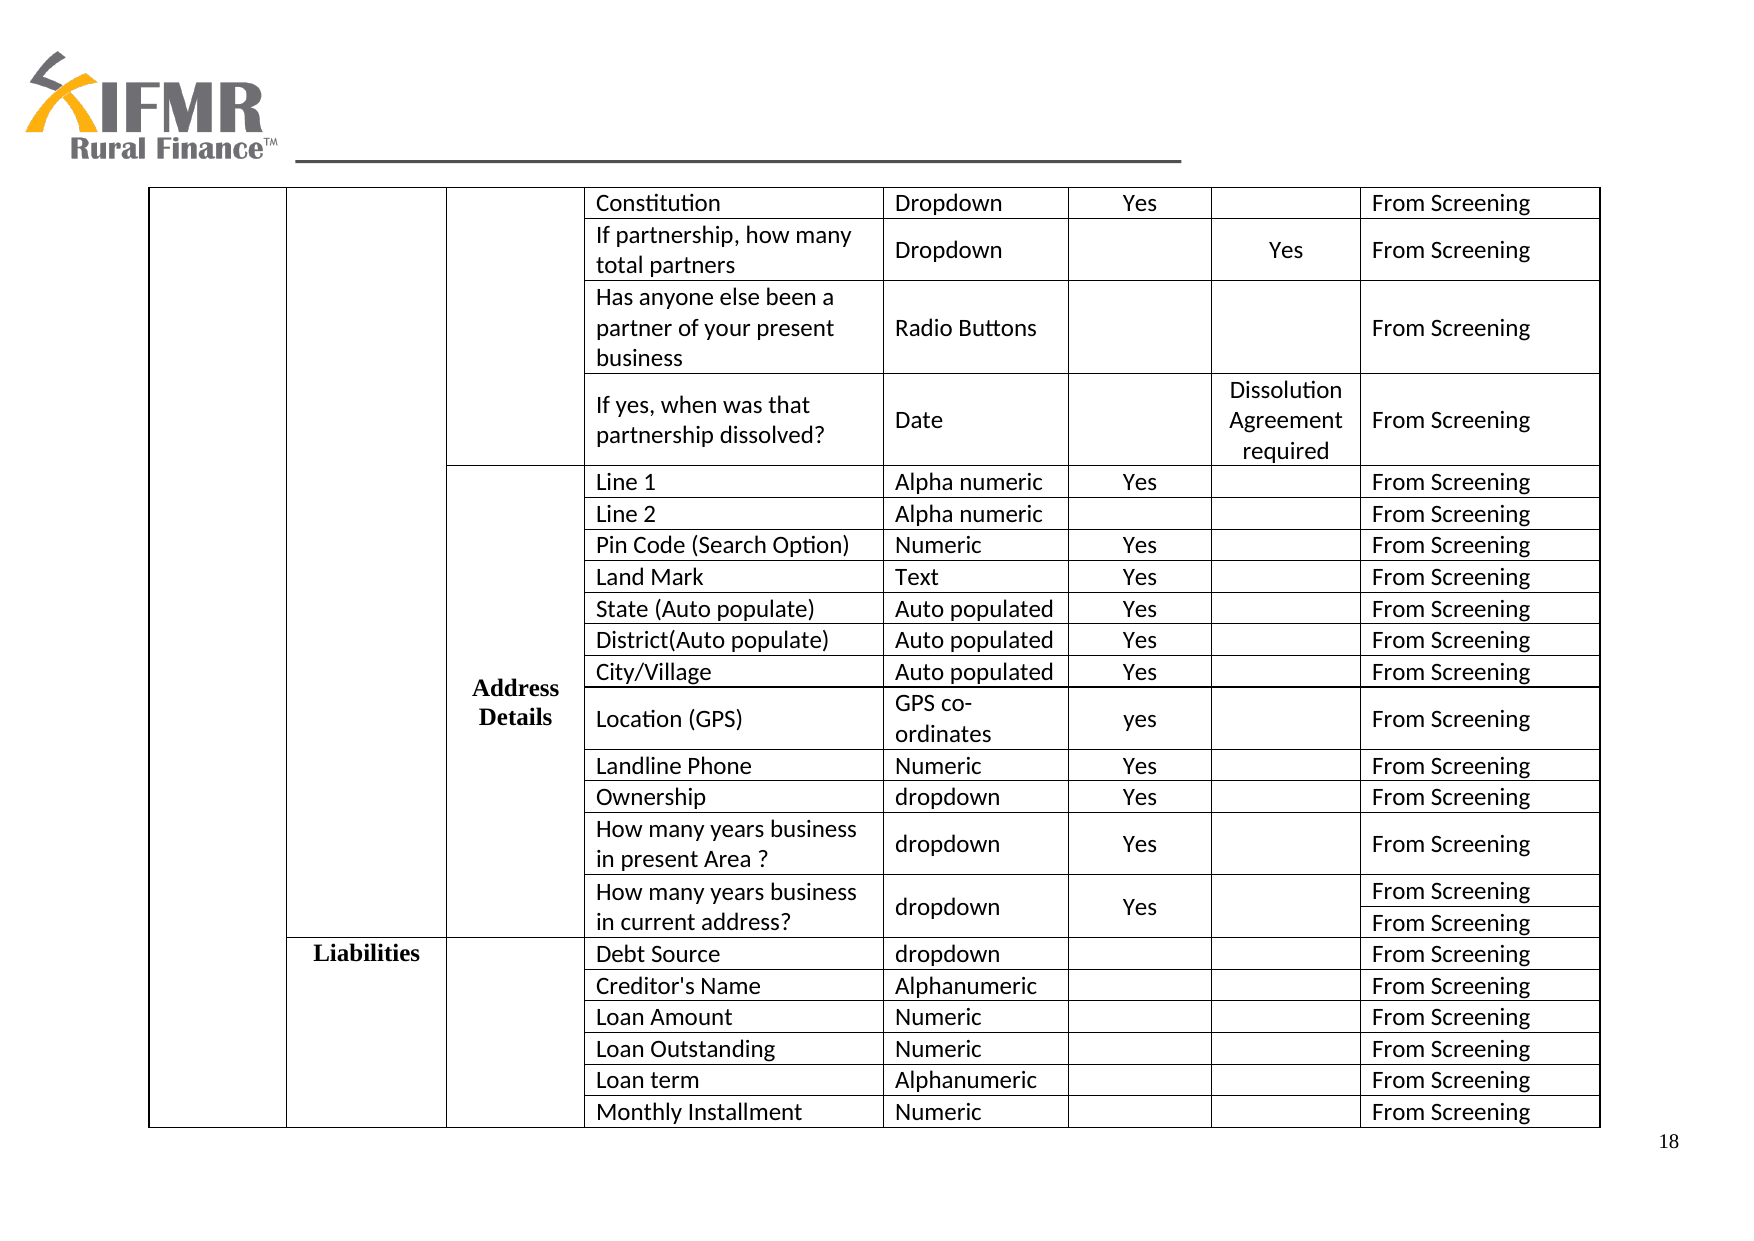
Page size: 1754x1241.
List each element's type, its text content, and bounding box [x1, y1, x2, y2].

table_cell Yes [1069, 813, 1211, 874]
table_cell [1212, 1065, 1360, 1095]
table_cell Dissolution Agreement required [1212, 374, 1360, 465]
table_cell [1212, 1001, 1360, 1032]
table_cell Alpha numeric [884, 498, 1068, 528]
table_cell [1069, 281, 1211, 373]
table_cell [1069, 970, 1211, 1000]
table_cell Auto populated [884, 593, 1068, 623]
table_cell GPS co-ordinates [884, 688, 1068, 749]
table_cell Numeric [884, 1033, 1068, 1063]
table_cell From Screening [1361, 530, 1599, 560]
table_cell [1212, 281, 1360, 373]
table_cell [1212, 624, 1360, 655]
table_cell From Screening [1361, 970, 1599, 1000]
table_cell How many years business in current address? [585, 875, 883, 937]
table_cell dropdown [884, 875, 1068, 937]
table_cell Line 2 [585, 498, 883, 528]
table_cell From Screening [1361, 750, 1599, 780]
table_cell From Screening [1361, 1096, 1599, 1127]
table_cell From Screening [1361, 219, 1599, 280]
table_cell [1212, 1033, 1360, 1063]
table_cell Dropdown [884, 188, 1068, 218]
table_cell [1212, 813, 1360, 874]
table_cell Numeric [884, 530, 1068, 560]
table_cell State (Auto populate) [585, 593, 883, 623]
table_cell [1212, 188, 1360, 218]
table_cell Numeric [884, 1001, 1068, 1032]
table_cell [1069, 219, 1211, 280]
picture [18, 45, 284, 166]
table_cell Constitution [585, 188, 883, 218]
table_cell [1212, 688, 1360, 749]
table_cell Auto populated [884, 624, 1068, 655]
table_cell Loan Amount [585, 1001, 883, 1032]
table_cell Yes [1069, 188, 1211, 218]
table_cell From Screening [1361, 281, 1599, 373]
table_cell Yes [1069, 561, 1211, 592]
table_cell [1212, 656, 1360, 686]
table_cell Alpha numeric [884, 466, 1068, 497]
table_cell [1212, 466, 1360, 497]
table_cell Numeric [884, 750, 1068, 780]
table_cell dropdown [884, 813, 1068, 874]
table_cell yes [1069, 688, 1211, 749]
table_cell From Screening [1361, 907, 1599, 937]
table_cell From Screening [1361, 374, 1599, 465]
table_cell [1069, 938, 1211, 969]
table_cell Address Details [447, 466, 584, 937]
table_cell If yes, when was that partnership dissolved? [585, 374, 883, 465]
table_cell From Screening [1361, 938, 1599, 969]
table_cell Debt Source [585, 938, 883, 969]
table_cell [1212, 530, 1360, 560]
table_cell Land Mark [585, 561, 883, 592]
table_cell [1212, 1096, 1360, 1127]
table_cell Line 1 [585, 466, 883, 497]
table_cell From Screening [1361, 656, 1599, 686]
table_cell District(Auto populate) [585, 624, 883, 655]
table_cell [1069, 498, 1211, 528]
table_cell Yes [1212, 219, 1360, 280]
table_cell City/Village [585, 656, 883, 686]
table_cell From Screening [1361, 624, 1599, 655]
table_cell Loan Outstanding [585, 1033, 883, 1063]
table_cell Yes [1069, 750, 1211, 780]
table_cell From Screening [1361, 1065, 1599, 1095]
table_cell If partnership, how many total partners [585, 219, 883, 280]
table_cell Auto populated [884, 656, 1068, 686]
table_cell Pin Code (Search Option) [585, 530, 883, 560]
table_cell Yes [1069, 875, 1211, 937]
table_cell Ownership [585, 781, 883, 812]
table_cell [1212, 875, 1360, 937]
table_cell From Screening [1361, 561, 1599, 592]
table_cell Creditor's Name [585, 970, 883, 1000]
table_cell Location (GPS) [585, 688, 883, 749]
table_cell From Screening [1361, 593, 1599, 623]
table_cell [1069, 1096, 1211, 1127]
table_cell [1212, 561, 1360, 592]
table_cell Alphanumeric [884, 1065, 1068, 1095]
table_cell dropdown [884, 781, 1068, 812]
table_cell [1212, 750, 1360, 780]
table_cell [1212, 938, 1360, 969]
table_cell How many years business in present Area ? [585, 813, 883, 874]
table_cell From Screening [1361, 688, 1599, 749]
table_cell Yes [1069, 781, 1211, 812]
table_cell [1212, 781, 1360, 812]
table_cell [1069, 1065, 1211, 1095]
table_cell Date [884, 374, 1068, 465]
table_cell Text [884, 561, 1068, 592]
table_cell From Screening [1361, 813, 1599, 874]
table_cell From Screening [1361, 1001, 1599, 1032]
table_cell [1069, 374, 1211, 465]
table_cell From Screening [1361, 781, 1599, 812]
table_cell Alphanumeric [884, 970, 1068, 1000]
table_cell [447, 938, 584, 1127]
table_cell Liabilities [287, 938, 446, 1127]
table_cell From Screening [1361, 466, 1599, 497]
table_cell [1069, 1001, 1211, 1032]
table_cell dropdown [884, 938, 1068, 969]
table_cell Yes [1069, 466, 1211, 497]
table_cell Radio Buttons [884, 281, 1068, 373]
table_cell Yes [1069, 656, 1211, 686]
table_cell Monthly Installment [585, 1096, 883, 1127]
table_cell Yes [1069, 593, 1211, 623]
table_cell From Screening [1361, 188, 1599, 218]
table_cell From Screening [1361, 875, 1599, 906]
table_cell Landline Phone [585, 750, 883, 780]
table_cell From Screening [1361, 1033, 1599, 1063]
table_cell Yes [1069, 624, 1211, 655]
table_cell Yes [1069, 530, 1211, 560]
table_cell [1212, 593, 1360, 623]
table_cell Has anyone else been a partner of your present business [585, 281, 883, 373]
table_cell Numeric [884, 1096, 1068, 1127]
table_cell [1212, 498, 1360, 528]
table_cell From Screening [1361, 498, 1599, 528]
table_cell [1069, 1033, 1211, 1063]
table_cell Loan term [585, 1065, 883, 1095]
table_cell [1212, 970, 1360, 1000]
table_cell Dropdown [884, 219, 1068, 280]
